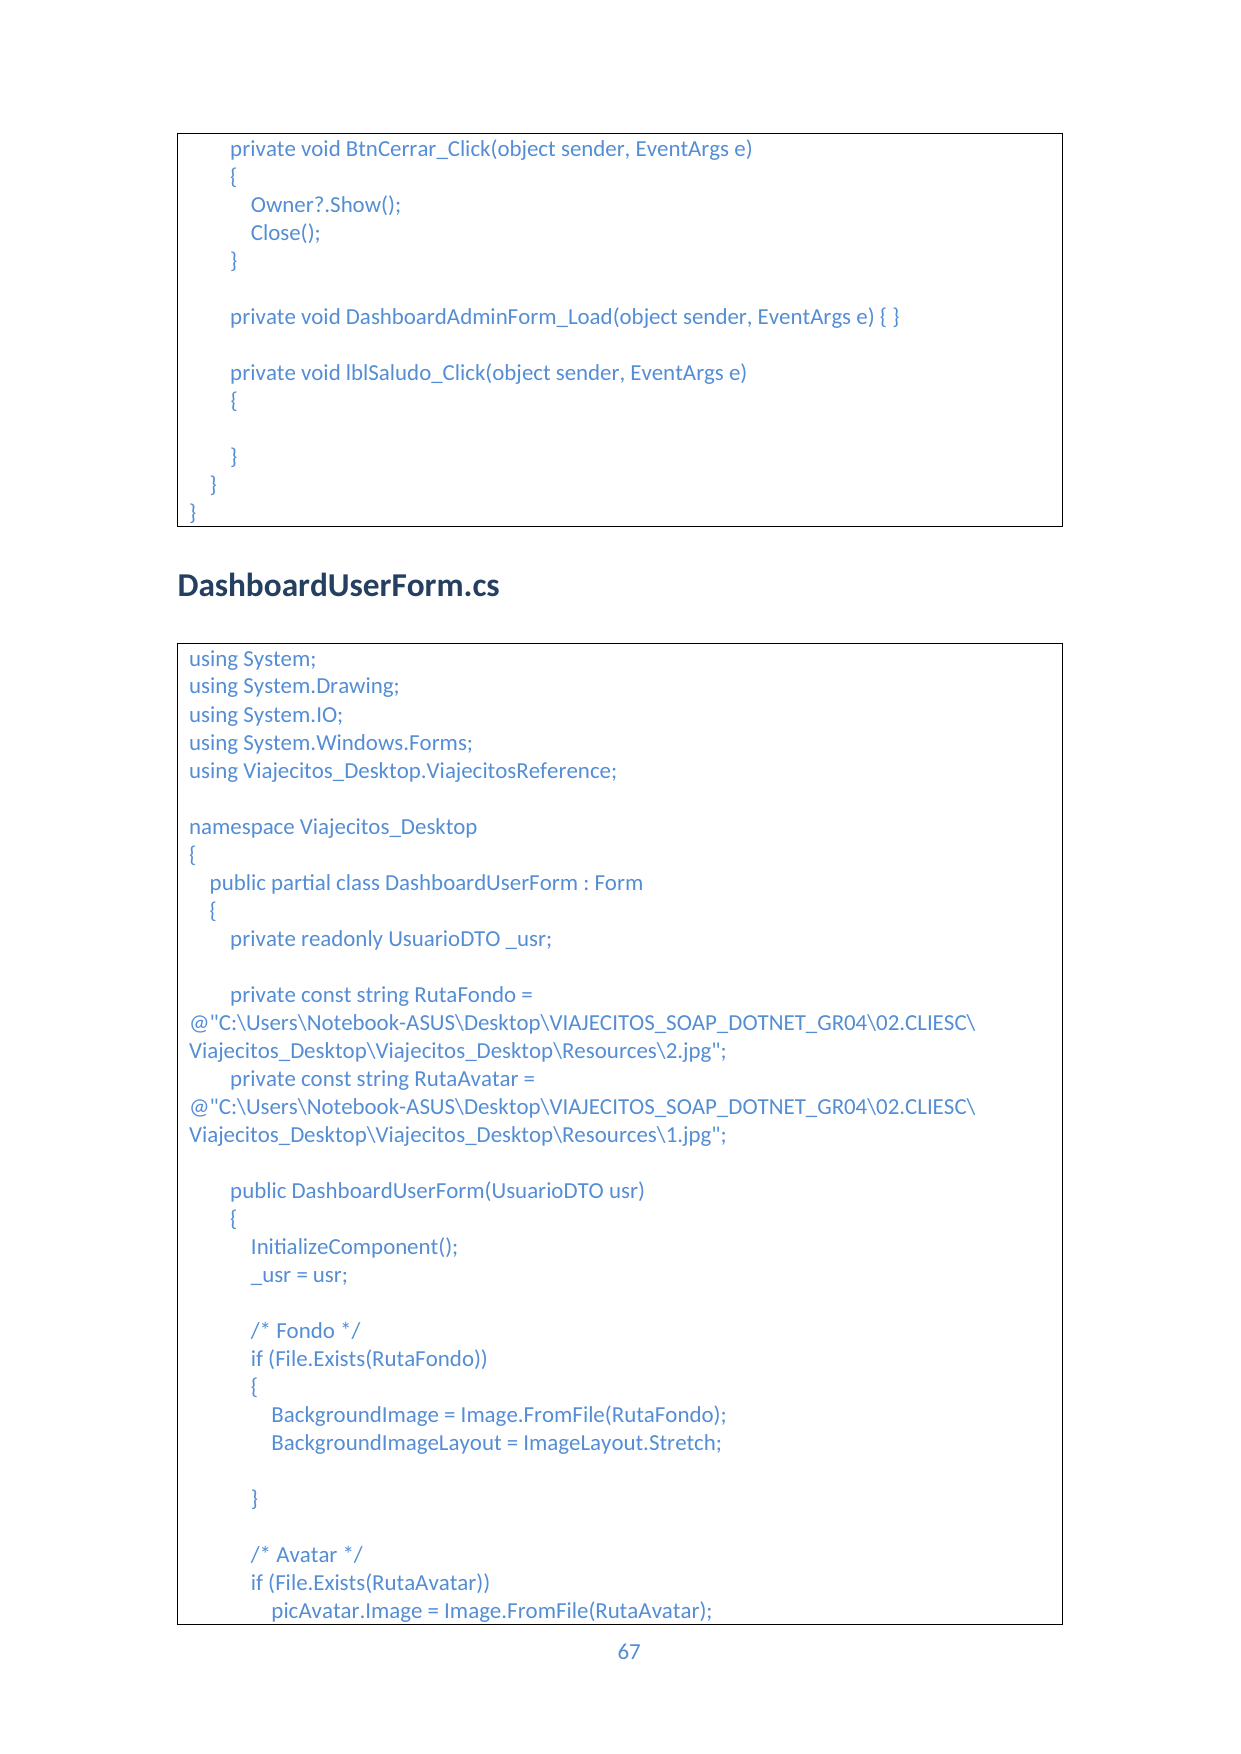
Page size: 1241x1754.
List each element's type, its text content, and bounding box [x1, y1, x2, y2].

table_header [178, 134, 1062, 526]
subtitle DashboardUserForm.cs [177, 564, 1063, 604]
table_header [178, 644, 1062, 1624]
